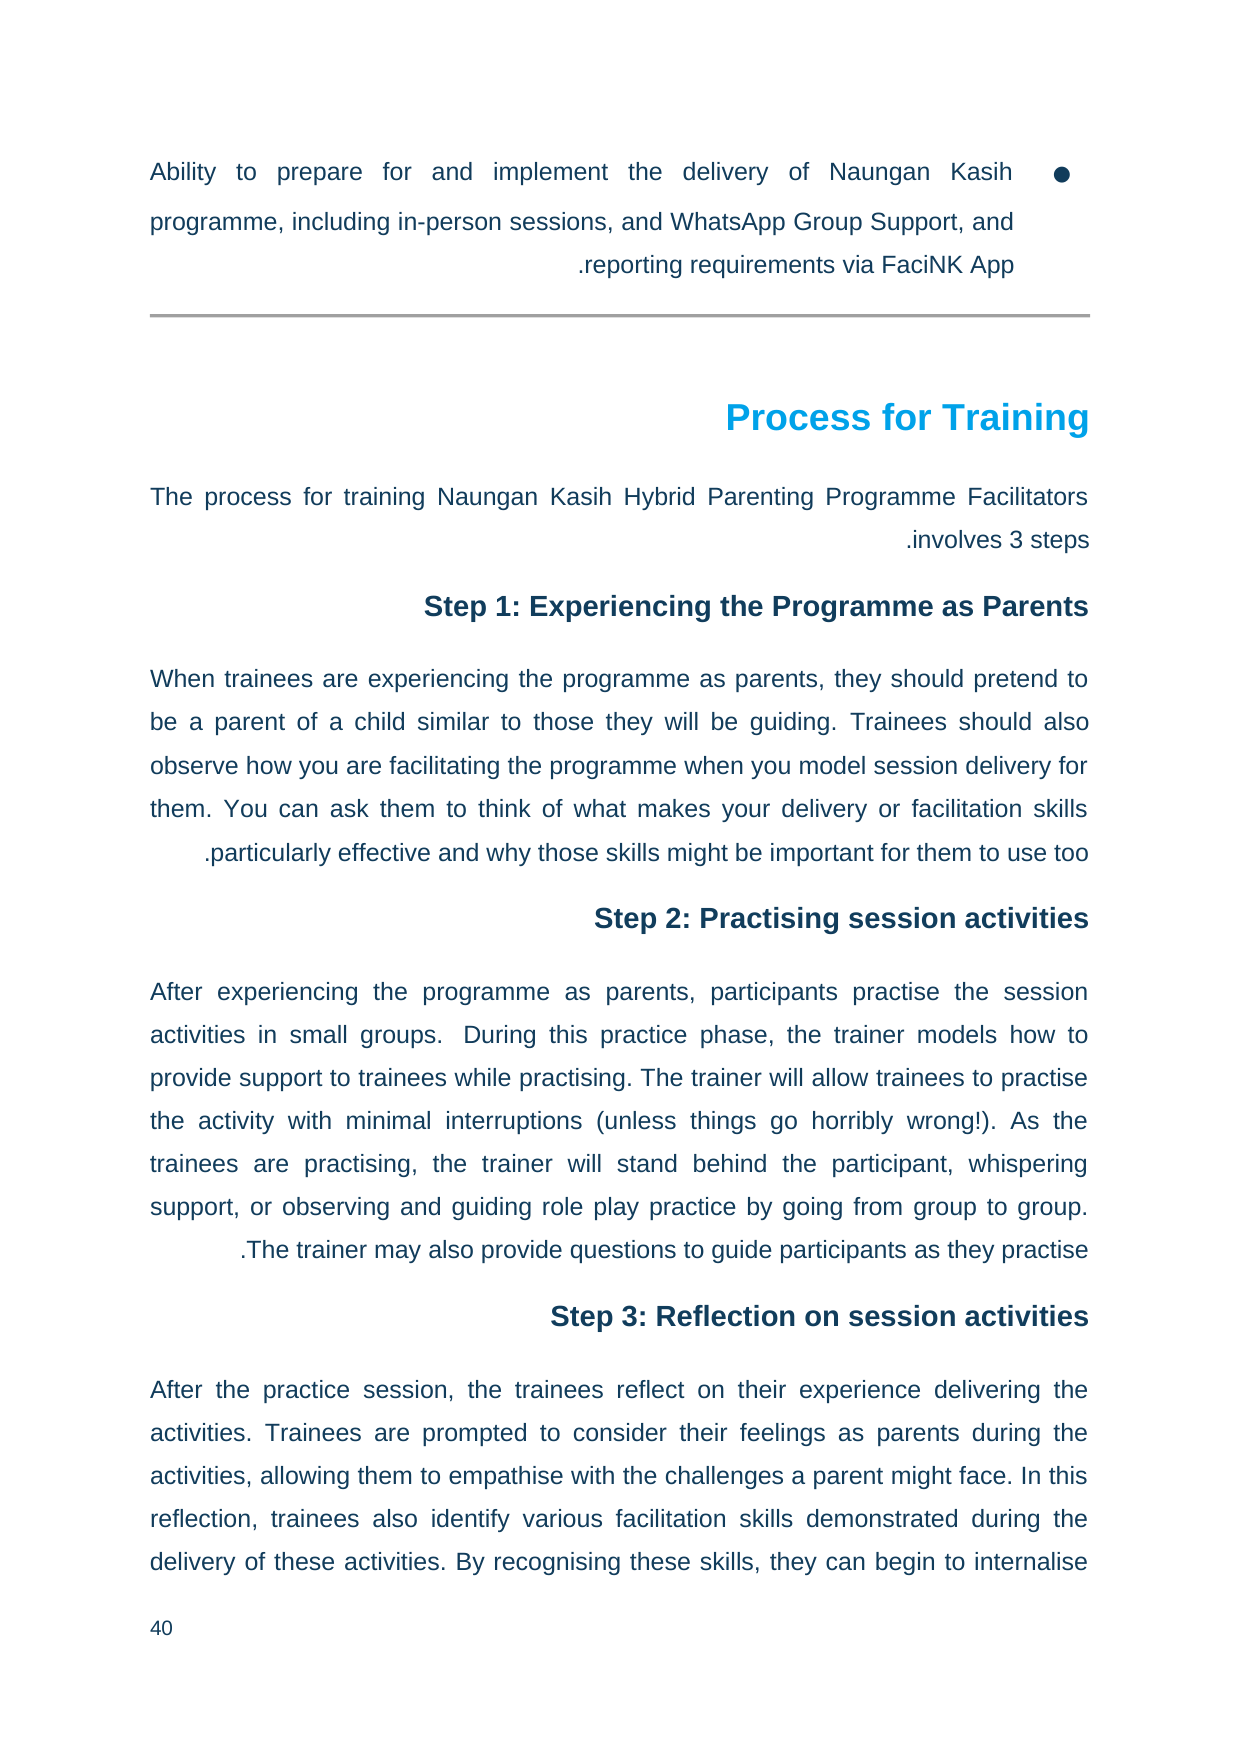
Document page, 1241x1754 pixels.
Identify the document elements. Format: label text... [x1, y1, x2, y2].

text After experiencing the programme as parents, participants practise the session activities in small groups. During this practice phase, the trainer models how to provide support to trainees while practising. The trainer will allow trainees to practise the activity with minimal interruptions (unless things go horribly wrong!). As the trainees are practising, the trainer will stand behind the participant, whispering support, or observing and guiding role play practice by going from group to group. The trainer may also provide questions to guide participants as they practise. [150, 977, 1090, 1264]
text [150, 1375, 1090, 1576]
text When trainees are experiencing the programme as parents, they should pretend to be a parent of a child similar to those they will be guiding. Trainees should also observe how you are facilitating the programme when you model session delivery for them. You can ask them to think of what makes your delivery or facilitation skills particularly effective and why those skills might be important for them to use too. [150, 664, 1090, 866]
subtitle Step 1: Experiencing the Programme as Parents [150, 589, 1090, 622]
subtitle Process for Training [150, 395, 1090, 438]
subtitle Step 3: Reflection on session activities [150, 1299, 1090, 1333]
subtitle Step 2: Practising session activities [150, 901, 1090, 935]
list Ability to prepare for and implement the delivery of Naungan Kasih programme, including in-person sessions, and WhatsApp Group Support, and reporting requirements via FaciNK App. [150, 150, 1053, 279]
text The process for training Naungan Kasih Hybrid Parenting Programme Facilitators involves 3 steps. [150, 482, 1090, 554]
